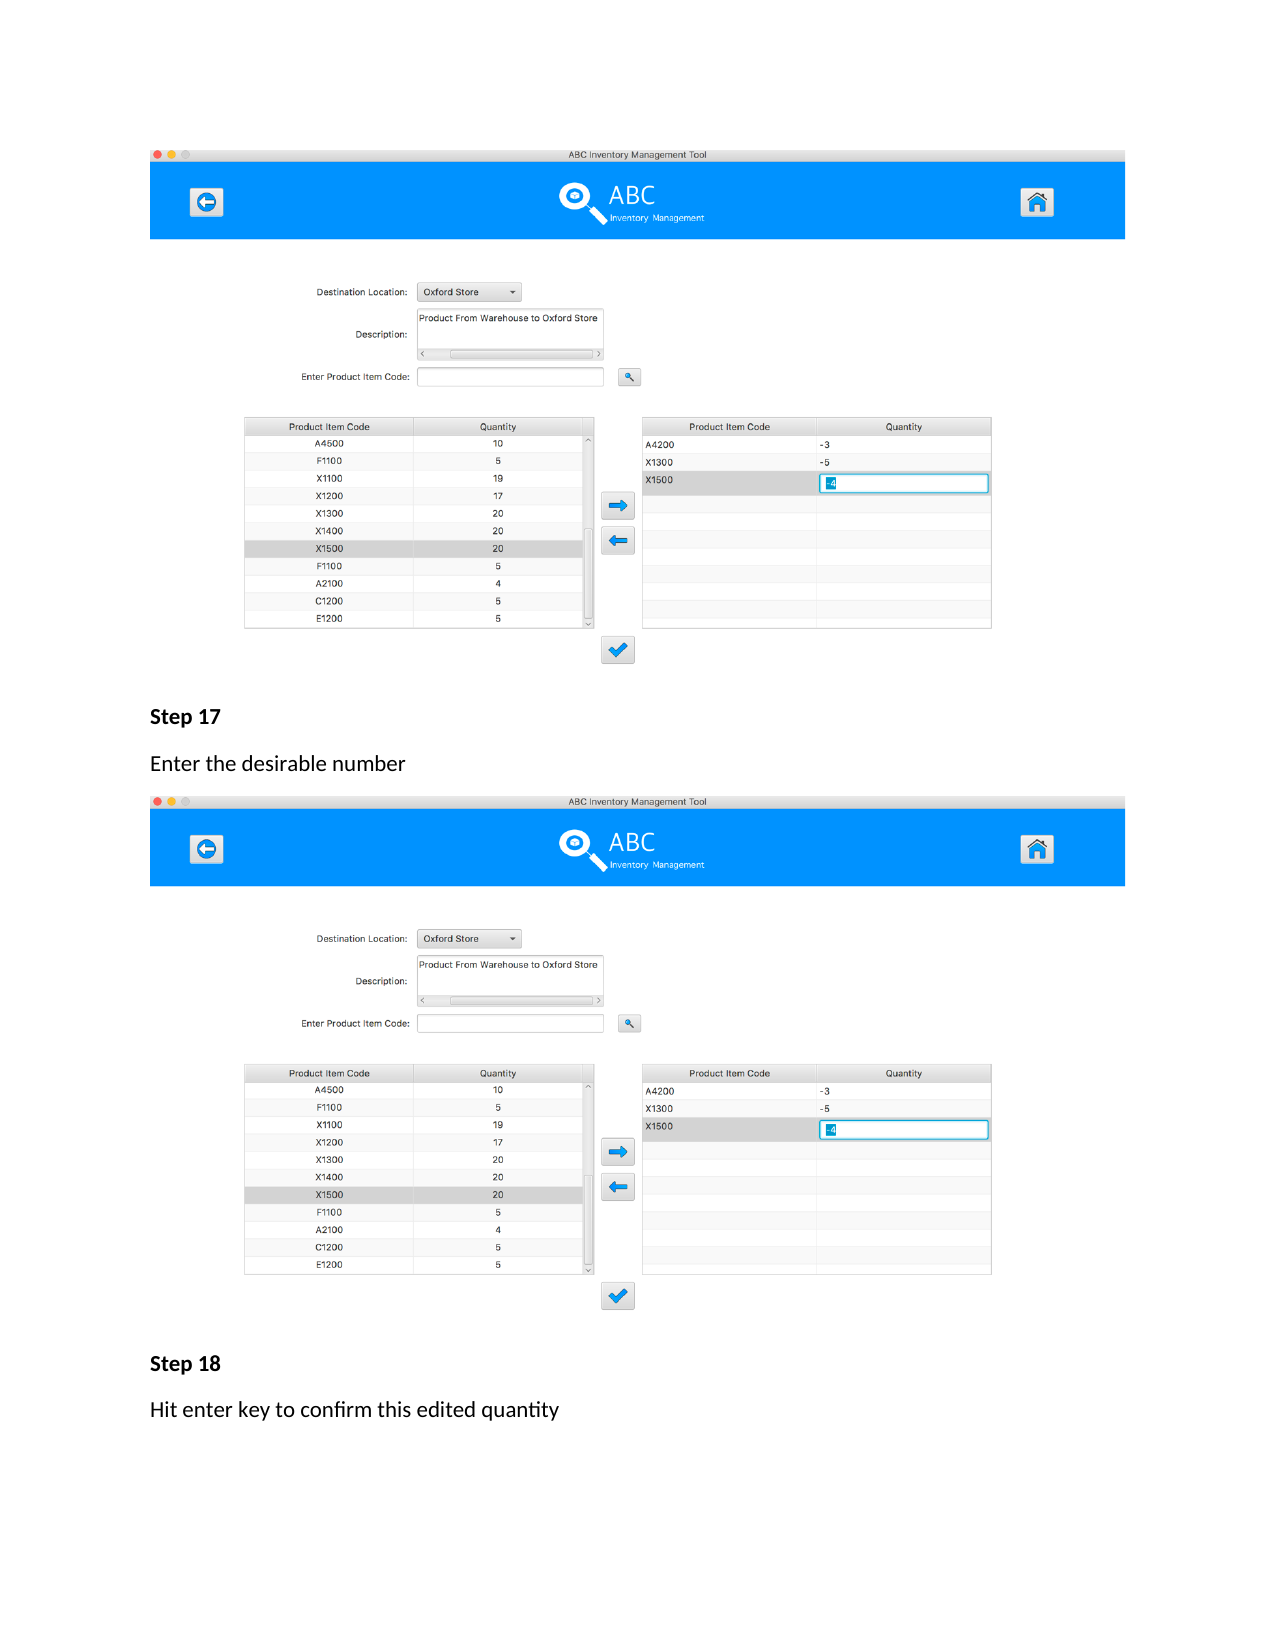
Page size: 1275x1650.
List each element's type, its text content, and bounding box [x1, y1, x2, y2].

picture [150, 150, 1125, 684]
text Step 17 [150, 702, 1125, 731]
picture [150, 796, 1125, 1330]
text Hit enter key to confirm this edited quantity [150, 1396, 1125, 1424]
text Step 18 [150, 1349, 1125, 1377]
text Enter the desirable number [150, 749, 1125, 777]
